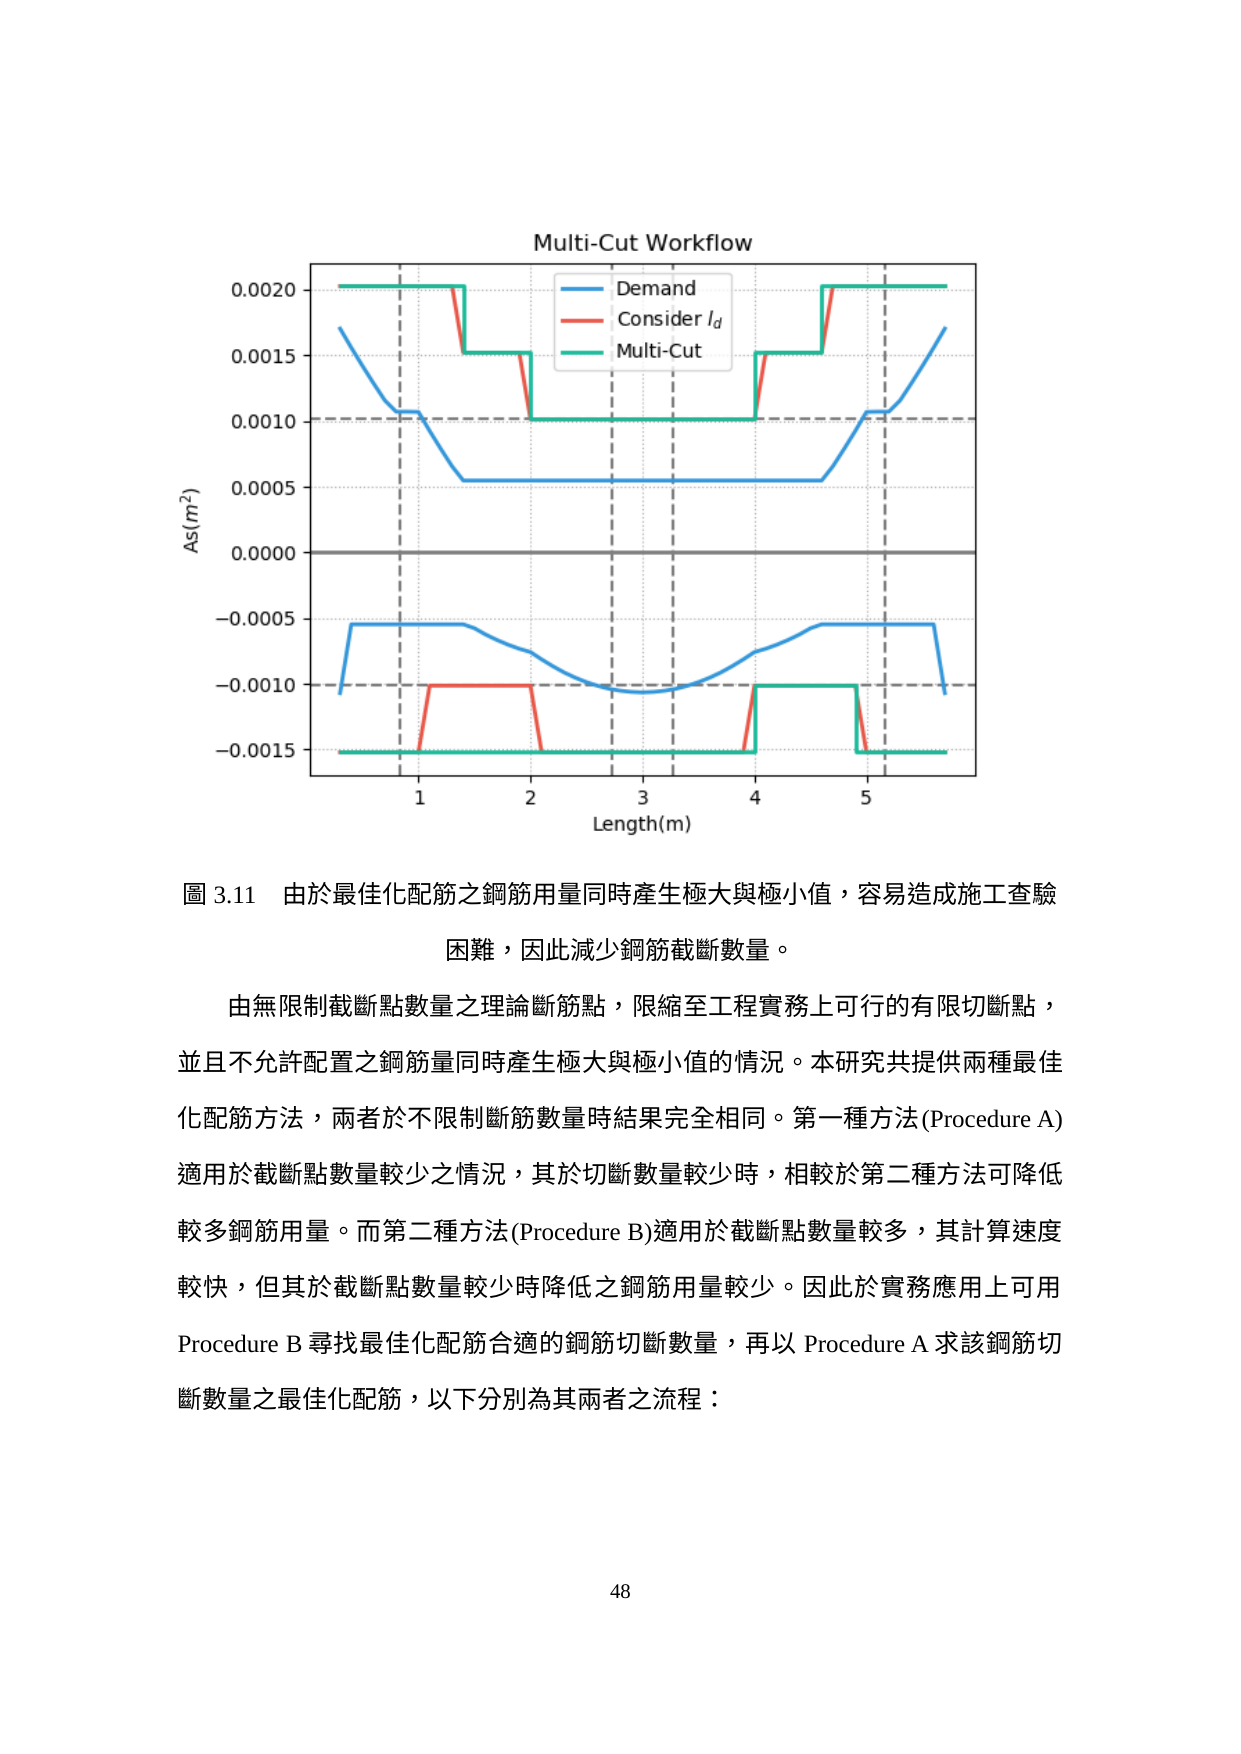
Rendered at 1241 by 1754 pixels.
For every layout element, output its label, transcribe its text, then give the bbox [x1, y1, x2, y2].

picture [177, 184, 1063, 849]
text 由無限制截斷點數量之理論斷筋點，限縮至工程實務上可行的有限切斷點，並且不允許配置之鋼筋量同時產生極大與極小值的情況。本研究共提供兩種最佳化配筋方法，兩者於不限制斷筋數量時結果完全相同。第一種方法(Procedure A)適用於截斷點數量較少之情況，其於切斷數量較少時，相較於第二種方法可降低較多鋼筋用量。而第二種方法(Procedure B)適用於截斷點數量較多，其計算速度較快，但其於截斷點數量較少時降低之鋼筋用量較少。因此於實務應用上可用Procedure B尋找最佳化配筋合適的鋼筋切斷數量，再以Procedure A求該鋼筋切斷數量之最佳化配筋，以下分別為其兩者之流程： [177, 985, 1063, 1417]
